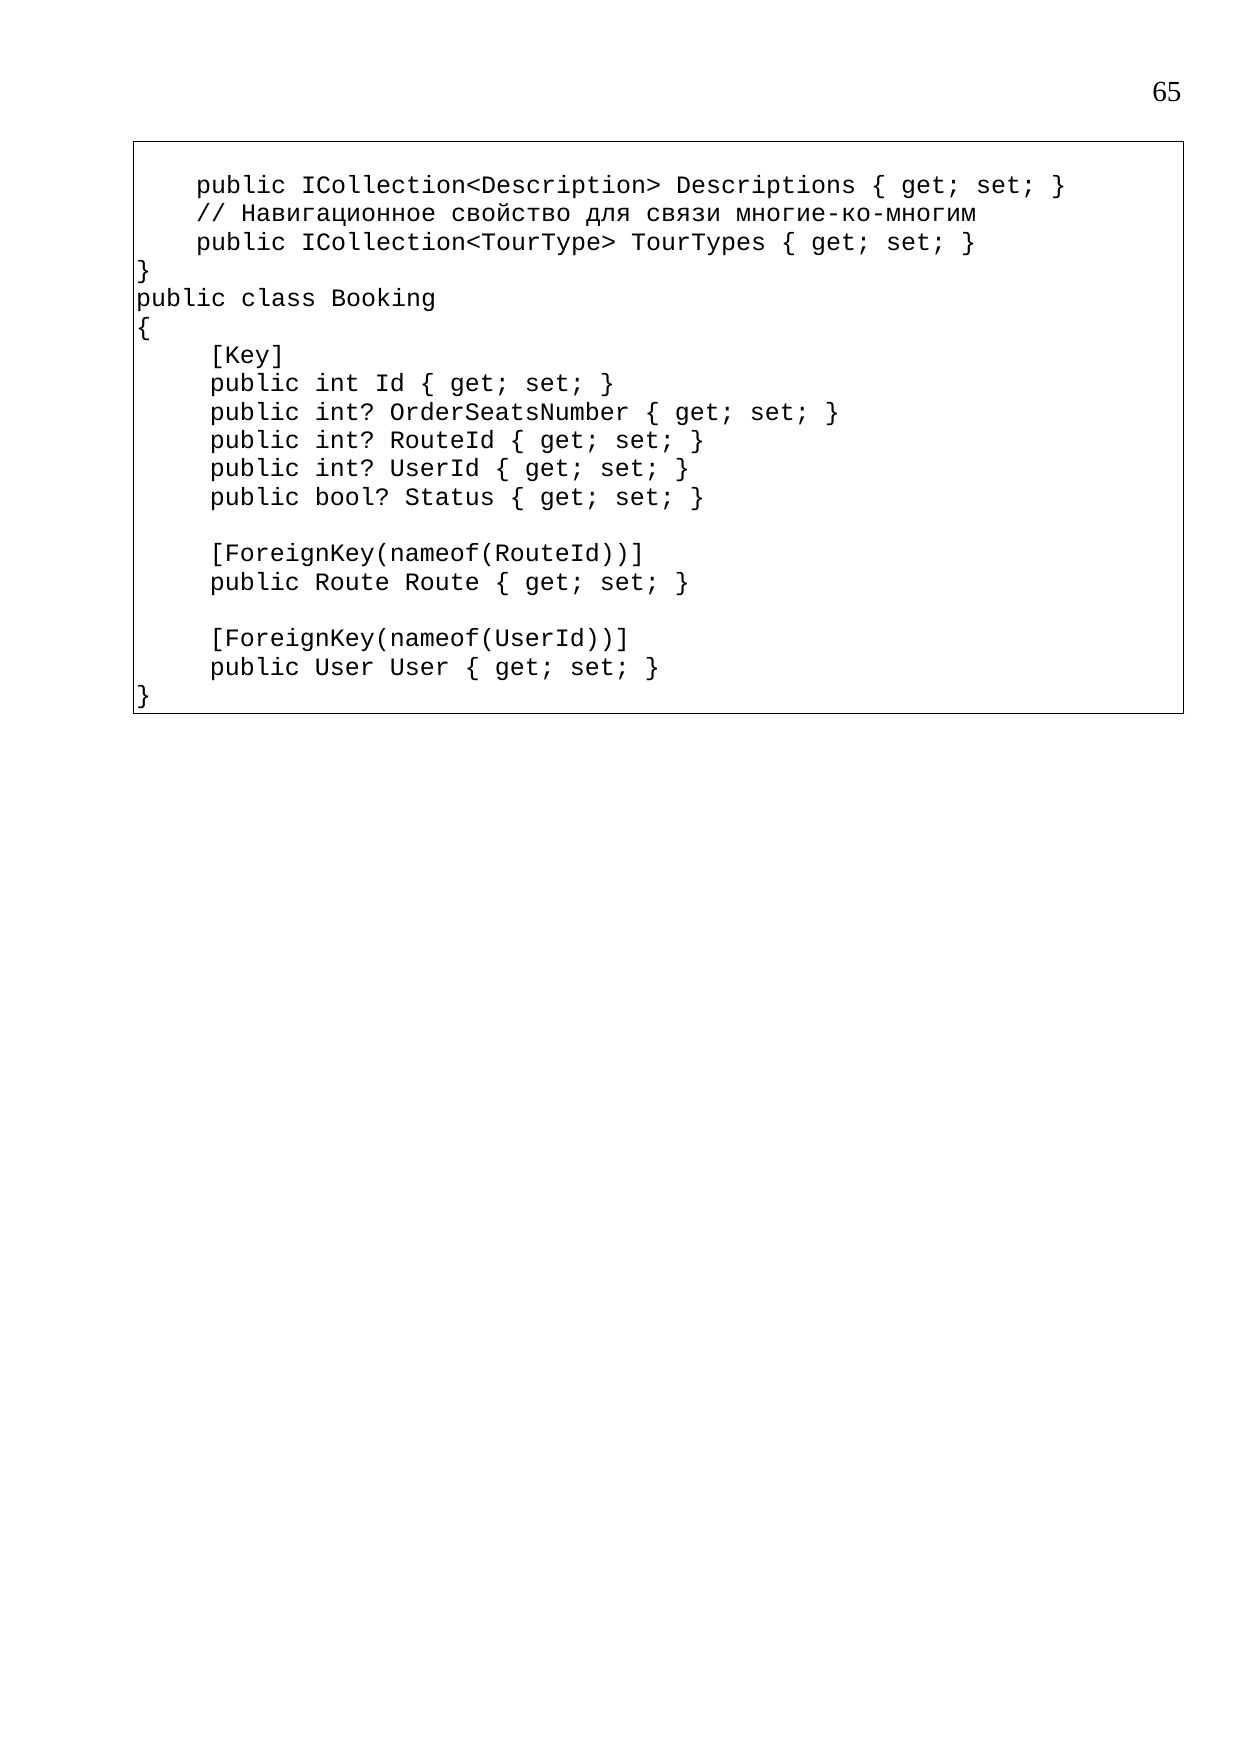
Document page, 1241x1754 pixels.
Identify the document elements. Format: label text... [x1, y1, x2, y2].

text public User User { get; set; } [136, 654, 1181, 679]
text public class Booking [136, 286, 1181, 314]
text public ICollection<TourType> TourTypes { get; set; } [136, 229, 1181, 257]
text public ICollection<Description> Descriptions { get; set; } [136, 172, 1181, 201]
text public int? RouteId { get; set; } [136, 427, 1181, 456]
text { [136, 314, 1181, 342]
text public Route Route { get; set; } [136, 569, 1181, 597]
text } [136, 257, 1181, 286]
text [ForeignKey(nameof(UserId))] [136, 626, 1181, 654]
text // Навигационное свойство для связи многие-ко-многим [136, 201, 1181, 229]
text public int? UserId { get; set; } [136, 456, 1181, 484]
text [Key] [136, 342, 1181, 371]
text public int? OrderSeatsNumber { get; set; } [136, 399, 1181, 427]
text public bool? Status { get; set; } [136, 484, 1181, 512]
text public int Id { get; set; } [136, 371, 1181, 399]
text } [134, 679, 1183, 713]
text [ForeignKey(nameof(RouteId))] [136, 541, 1181, 569]
